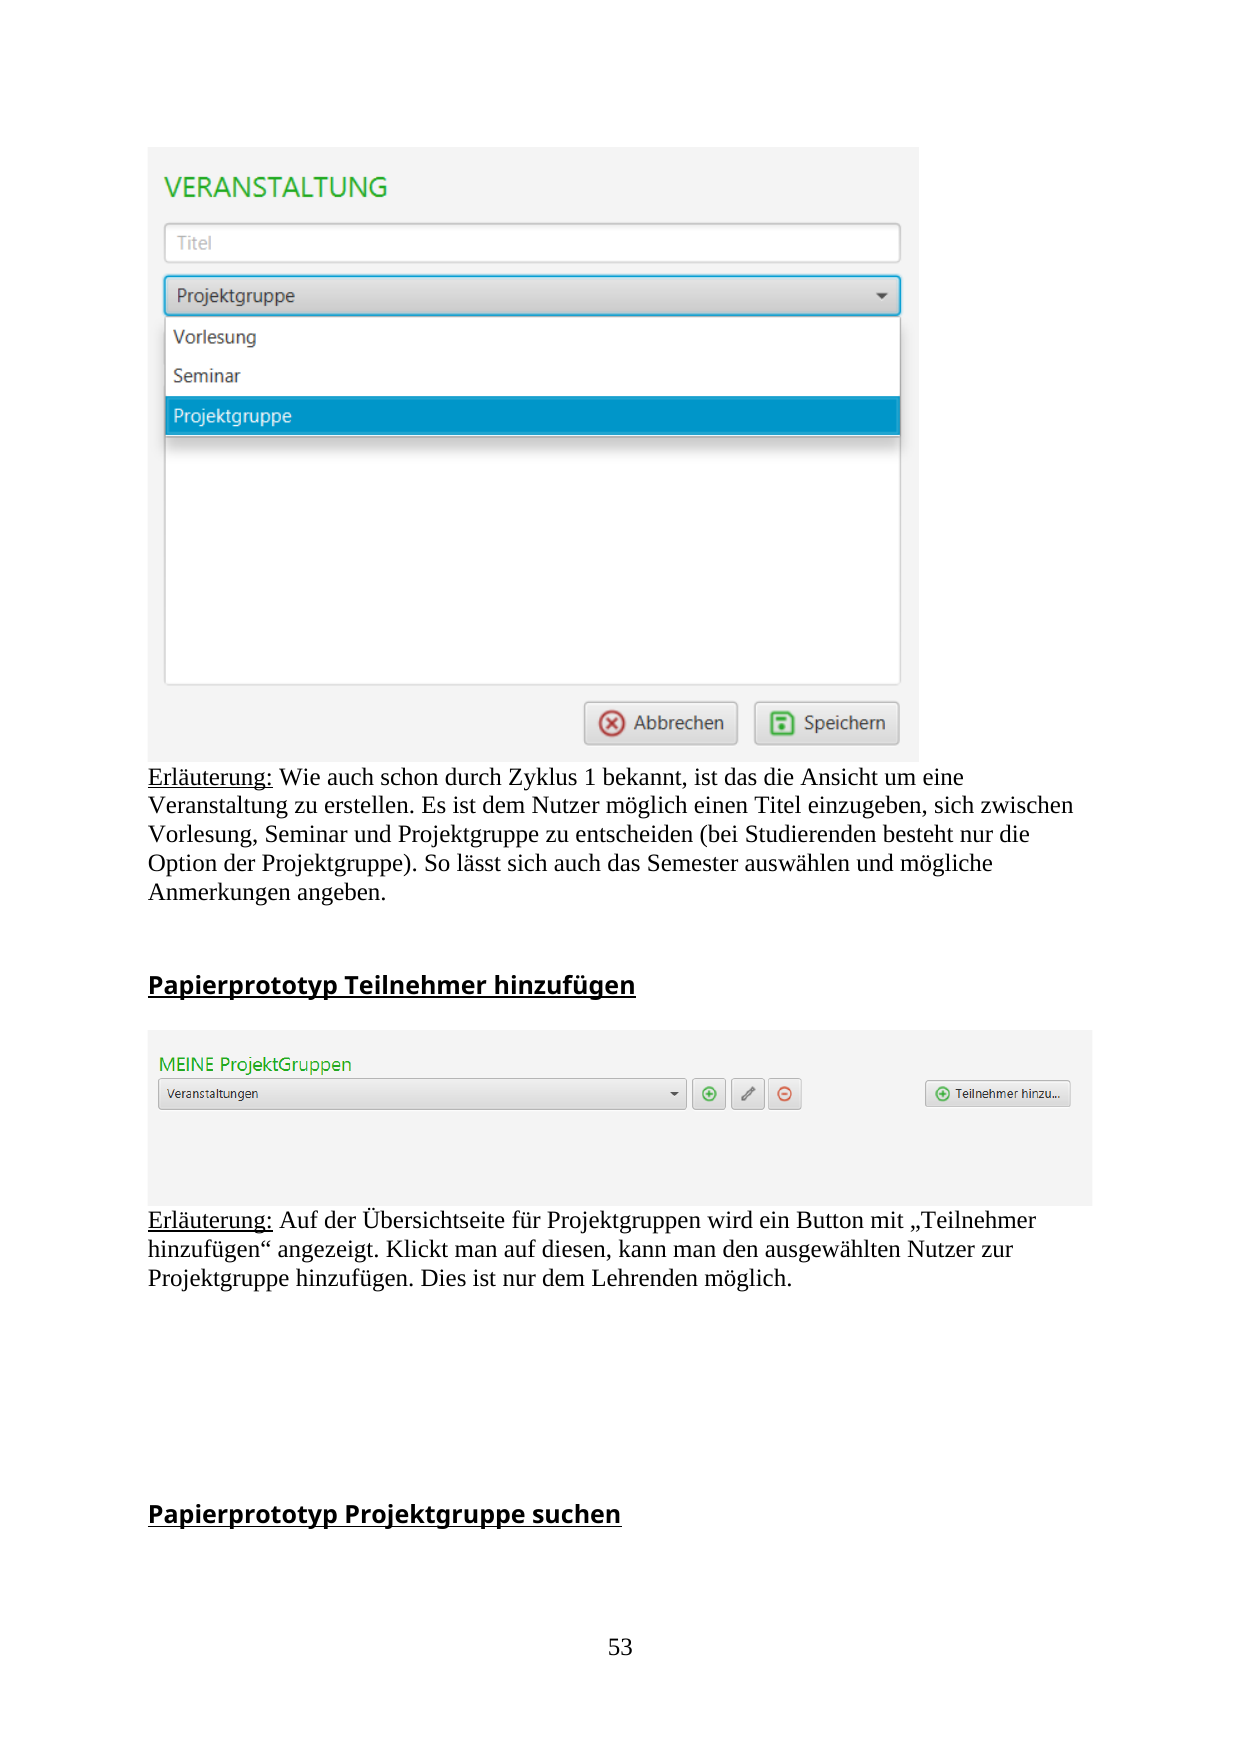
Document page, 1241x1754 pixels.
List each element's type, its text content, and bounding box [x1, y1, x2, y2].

text Erläuterung: Wie auch schon durch Zyklus 1 bekannt, ist das die Ansicht um eine Veranstaltung zu erstellen. Es ist dem Nutzer möglich einen Titel einzugeben, sich zwischen Vorlesung, Seminar und Projektgruppe zu entscheiden (bei Studierenden besteht nur die Option der Projektgruppe). So lässt sich auch das Semester auswählen und mögliche Anmerkungen angeben. [148, 762, 1093, 906]
picture [147, 147, 919, 762]
subtitle Papierprototyp Teilnehmer hinzufügen [148, 967, 1093, 1001]
picture [147, 1030, 1093, 1206]
subtitle Papierprototyp Projektgruppe suchen [148, 1497, 1093, 1531]
text Erläuterung: Auf der Übersichtseite für Projektgruppen wird ein Button mit „Teilnehmer hinzufügen“ angezeigt. Klickt man auf diesen, kann man den ausgewählten Nutzer zur Projektgruppe hinzufügen. Dies ist nur dem Lehrenden möglich. [148, 1206, 1093, 1291]
